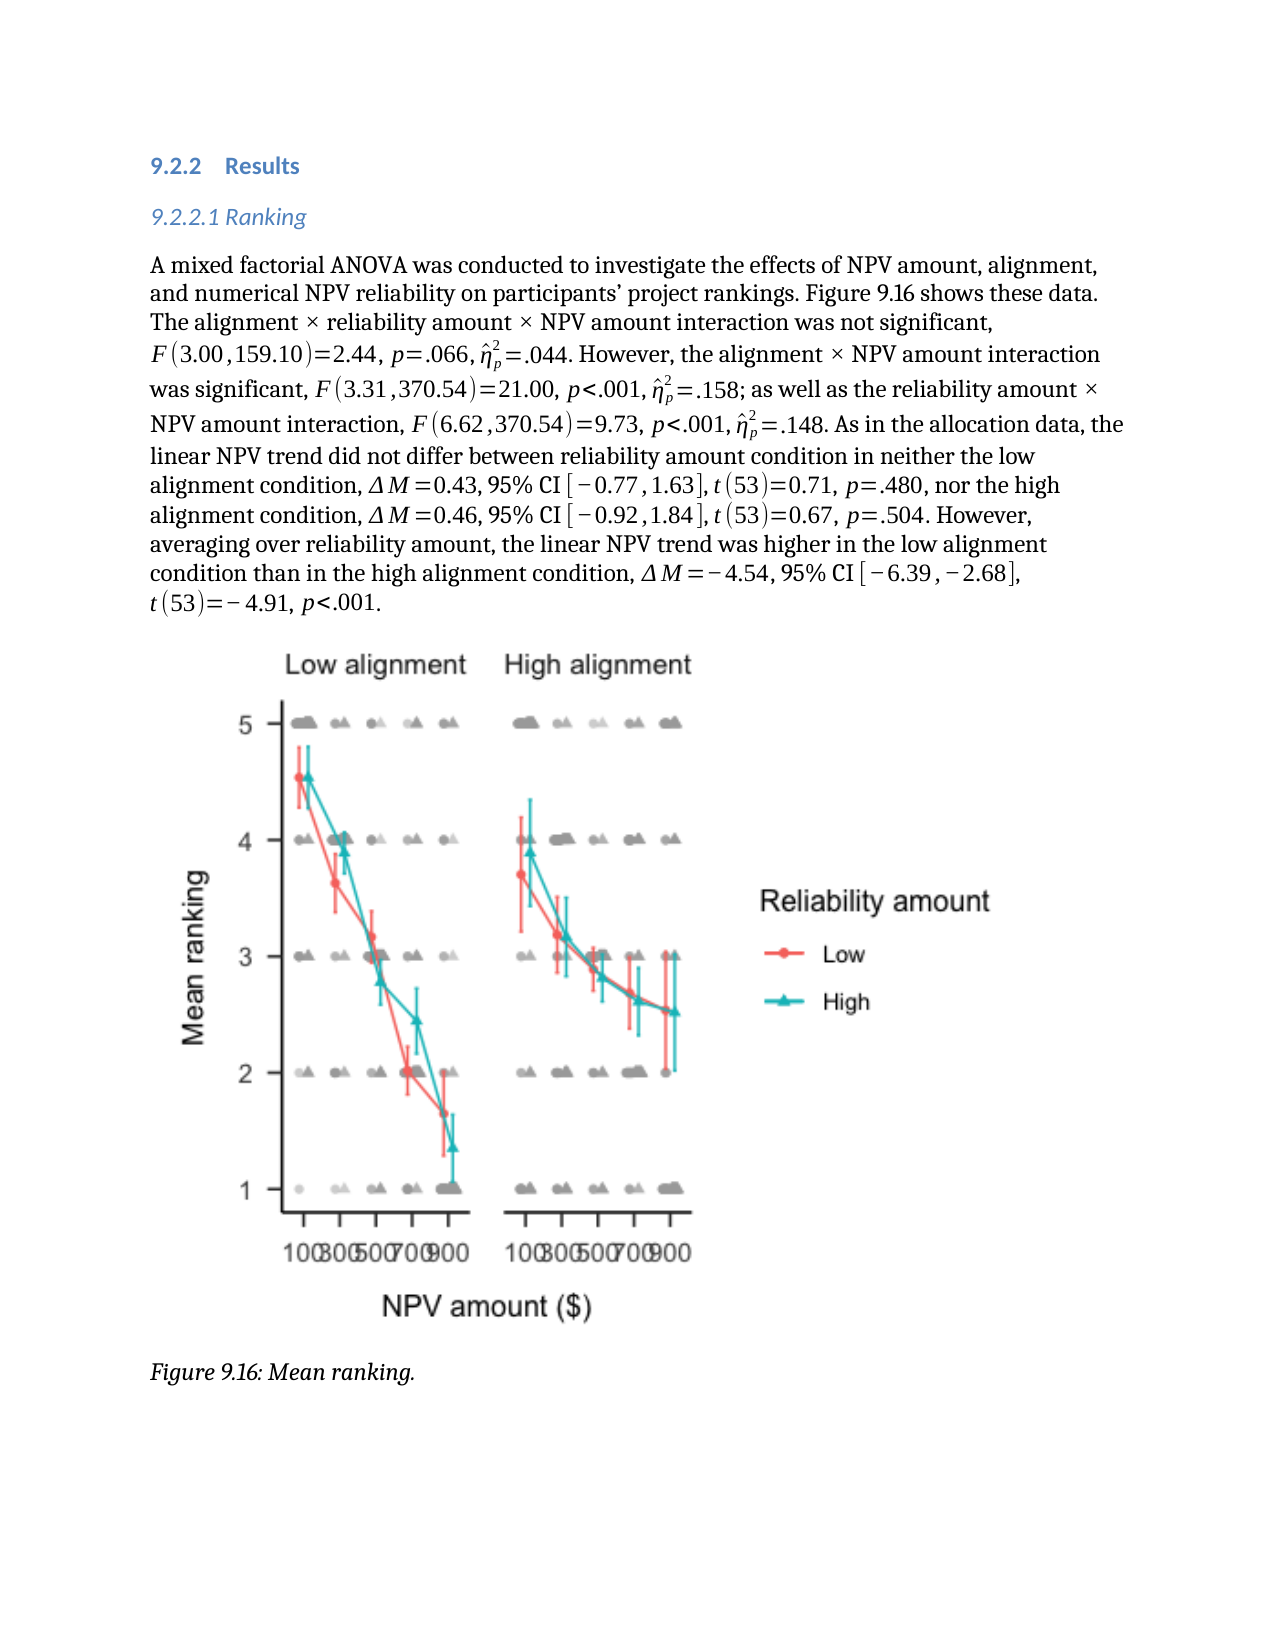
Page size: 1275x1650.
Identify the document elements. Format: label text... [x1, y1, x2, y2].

picture [168, 636, 1044, 1337]
text A mixed factorial ANOVA was conducted to investigate the effects of NPV amount, alignment, and numerical NPV reliability on participants’ project rankings. Figure 9.16 shows these data. The alignment reliability amount NPV amount interaction was not significant, , , . However, the alignment NPV amount interaction was significant, , , ; as well as the reliability amount NPV amount interaction, , , . As in the allocation data, the linear NPV trend did not differ between reliability amount condition in neither the low alignment condition, , 95% CI , , , nor the high alignment condition, , 95% CI , , . However, averaging over reliability amount, the linear NPV trend was higher in the low alignment condition than in the high alignment condition, , 95% CI , , . [150, 251, 1125, 618]
text Figure 9.16: Mean ranking. [150, 1357, 1125, 1386]
subtitle 9.2.2.1 Ranking [150, 201, 1125, 232]
subtitle 9.2.2 Results [150, 150, 1125, 181]
